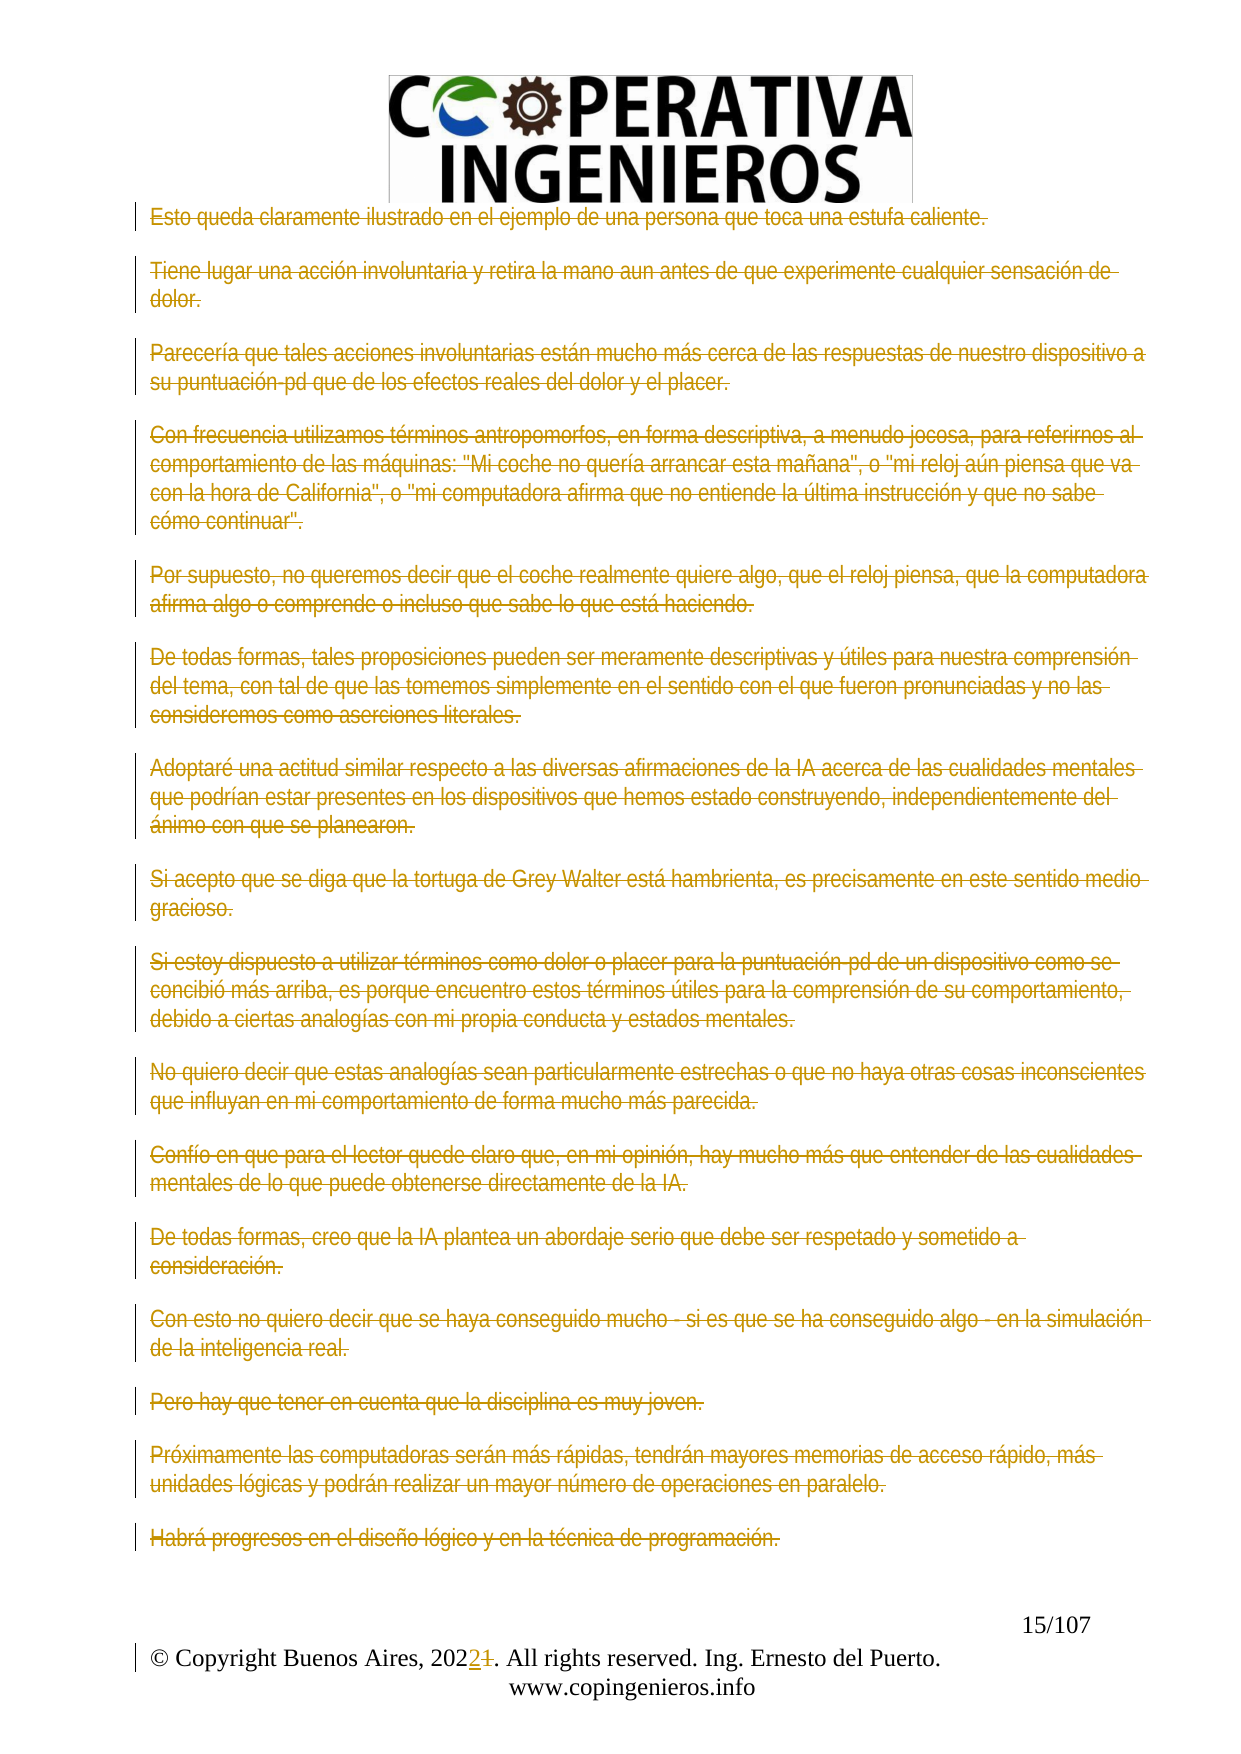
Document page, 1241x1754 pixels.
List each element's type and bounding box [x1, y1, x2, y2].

picture [388, 75, 913, 203]
